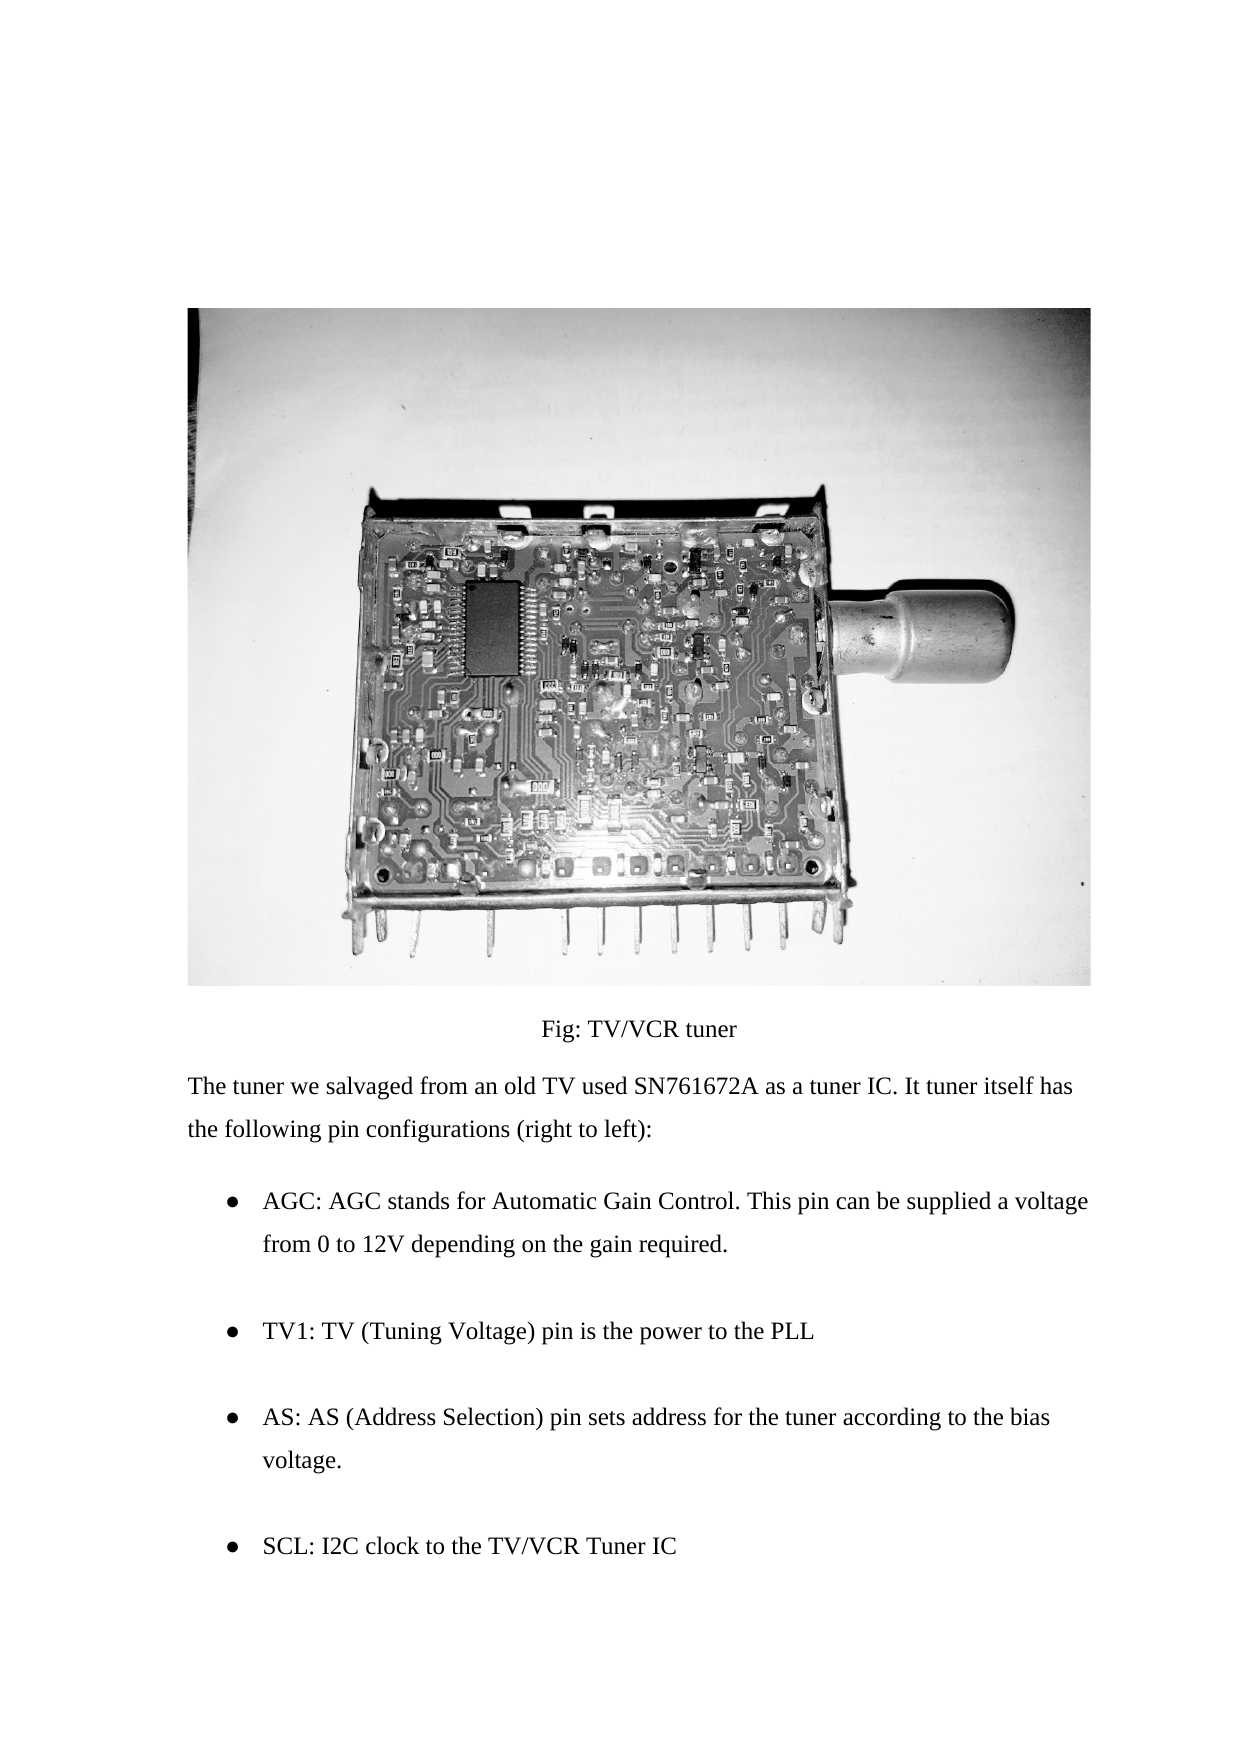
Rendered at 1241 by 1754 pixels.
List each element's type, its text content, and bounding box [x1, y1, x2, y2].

text The tuner we salvaged from an old TV used SN761672A as a tuner IC. It tuner itself has the following pin configurations (right to left): [187, 1071, 1090, 1143]
list AGC: AGC stands for Automatic Gain Control. This pin can be supplied a voltage from 0 to 12V depending on the gain required. [225, 1186, 1090, 1258]
list AS: AS (Address Selection) pin sets address for the tuner according to the bias voltage. [225, 1402, 1090, 1474]
list TV1: TV (Tuning Voltage) pin is the power to the PLL [225, 1316, 1090, 1344]
list SCL: I2C clock to the TV/VCR Tuner IC [225, 1531, 1090, 1560]
text Fig: TV/VCR tuner [187, 1014, 1090, 1043]
picture [187, 308, 1091, 986]
